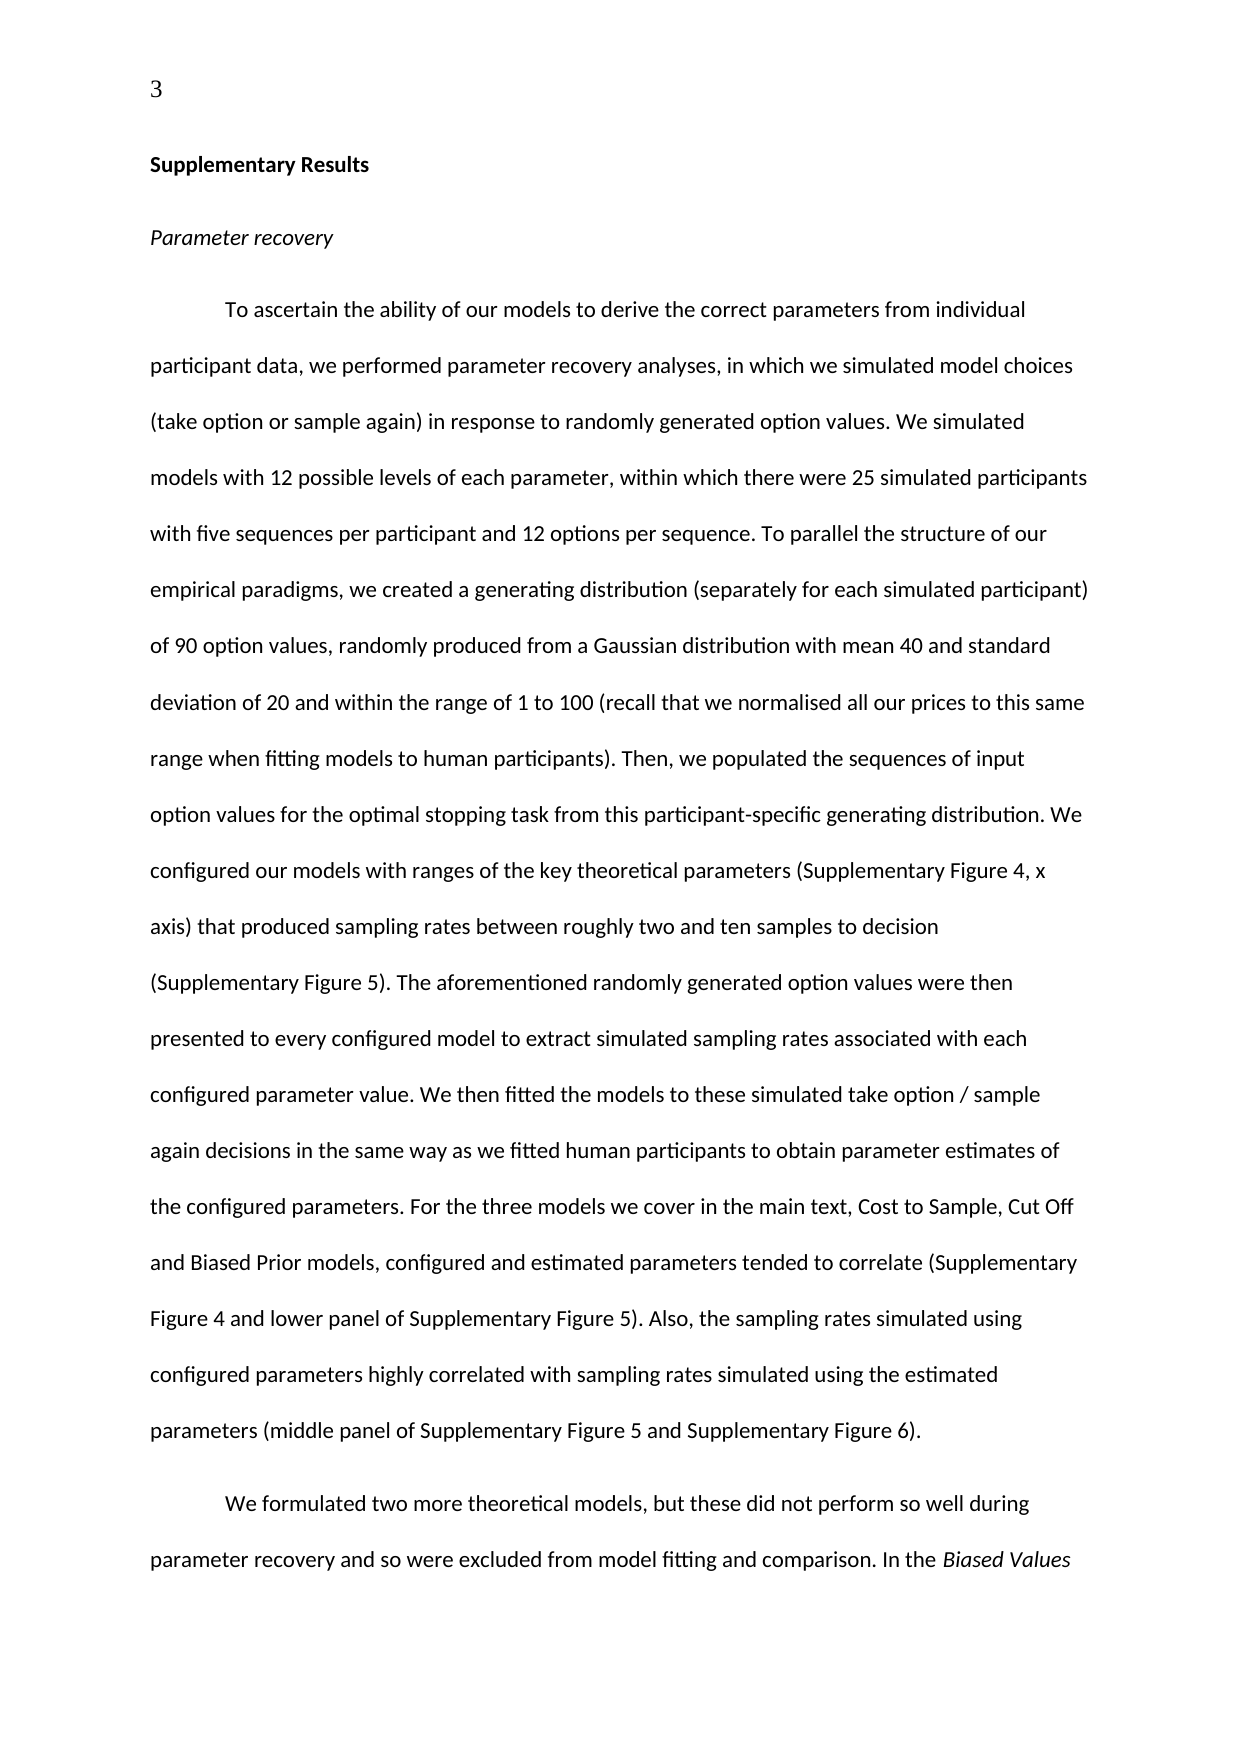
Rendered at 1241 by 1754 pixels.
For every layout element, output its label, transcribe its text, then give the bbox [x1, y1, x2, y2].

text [150, 1489, 1090, 1573]
text Parameter recovery [150, 223, 1090, 251]
text To ascertain the ability of our models to derive the correct parameters from individual participant data, we performed parameter recovery analyses, in which we simulated model choices (take option or sample again) in response to randomly generated option values. We simulated models with 12 possible levels of each parameter, within which there were 25 simulated participants with five sequences per participant and 12 options per sequence. To parallel the structure of our empirical paradigms, we created a generating distribution (separately for each simulated participant) of 90 option values, randomly produced from a Gaussian distribution with mean 40 and standard deviation of 20 and within the range of 1 to 100 (recall that we normalised all our prices to this same range when fitting models to human participants). Then, we populated the sequences of input option values for the optimal stopping task from this participant-specific generating distribution. We configured our models with ranges of the key theoretical parameters (Supplementary Figure 4, x axis) that produced sampling rates between roughly two and ten samples to decision (Supplementary Figure 5). The aforementioned randomly generated option values were then presented to every configured model to extract simulated sampling rates associated with each configured parameter value. We then fitted the models to these simulated take option / sample again decisions in the same way as we fitted human participants to obtain parameter estimates of the configured parameters. For the three models we cover in the main text, Cost to Sample, Cut Off and Biased Prior models, configured and estimated parameters tended to correlate (Supplementary Figure 4 and lower panel of Supplementary Figure 5). Also, the sampling rates simulated using configured parameters highly correlated with sampling rates simulated using the estimated parameters (middle panel of Supplementary Figure 5 and Supplementary Figure 6). [150, 295, 1090, 1444]
text Supplementary Results [150, 150, 1090, 178]
